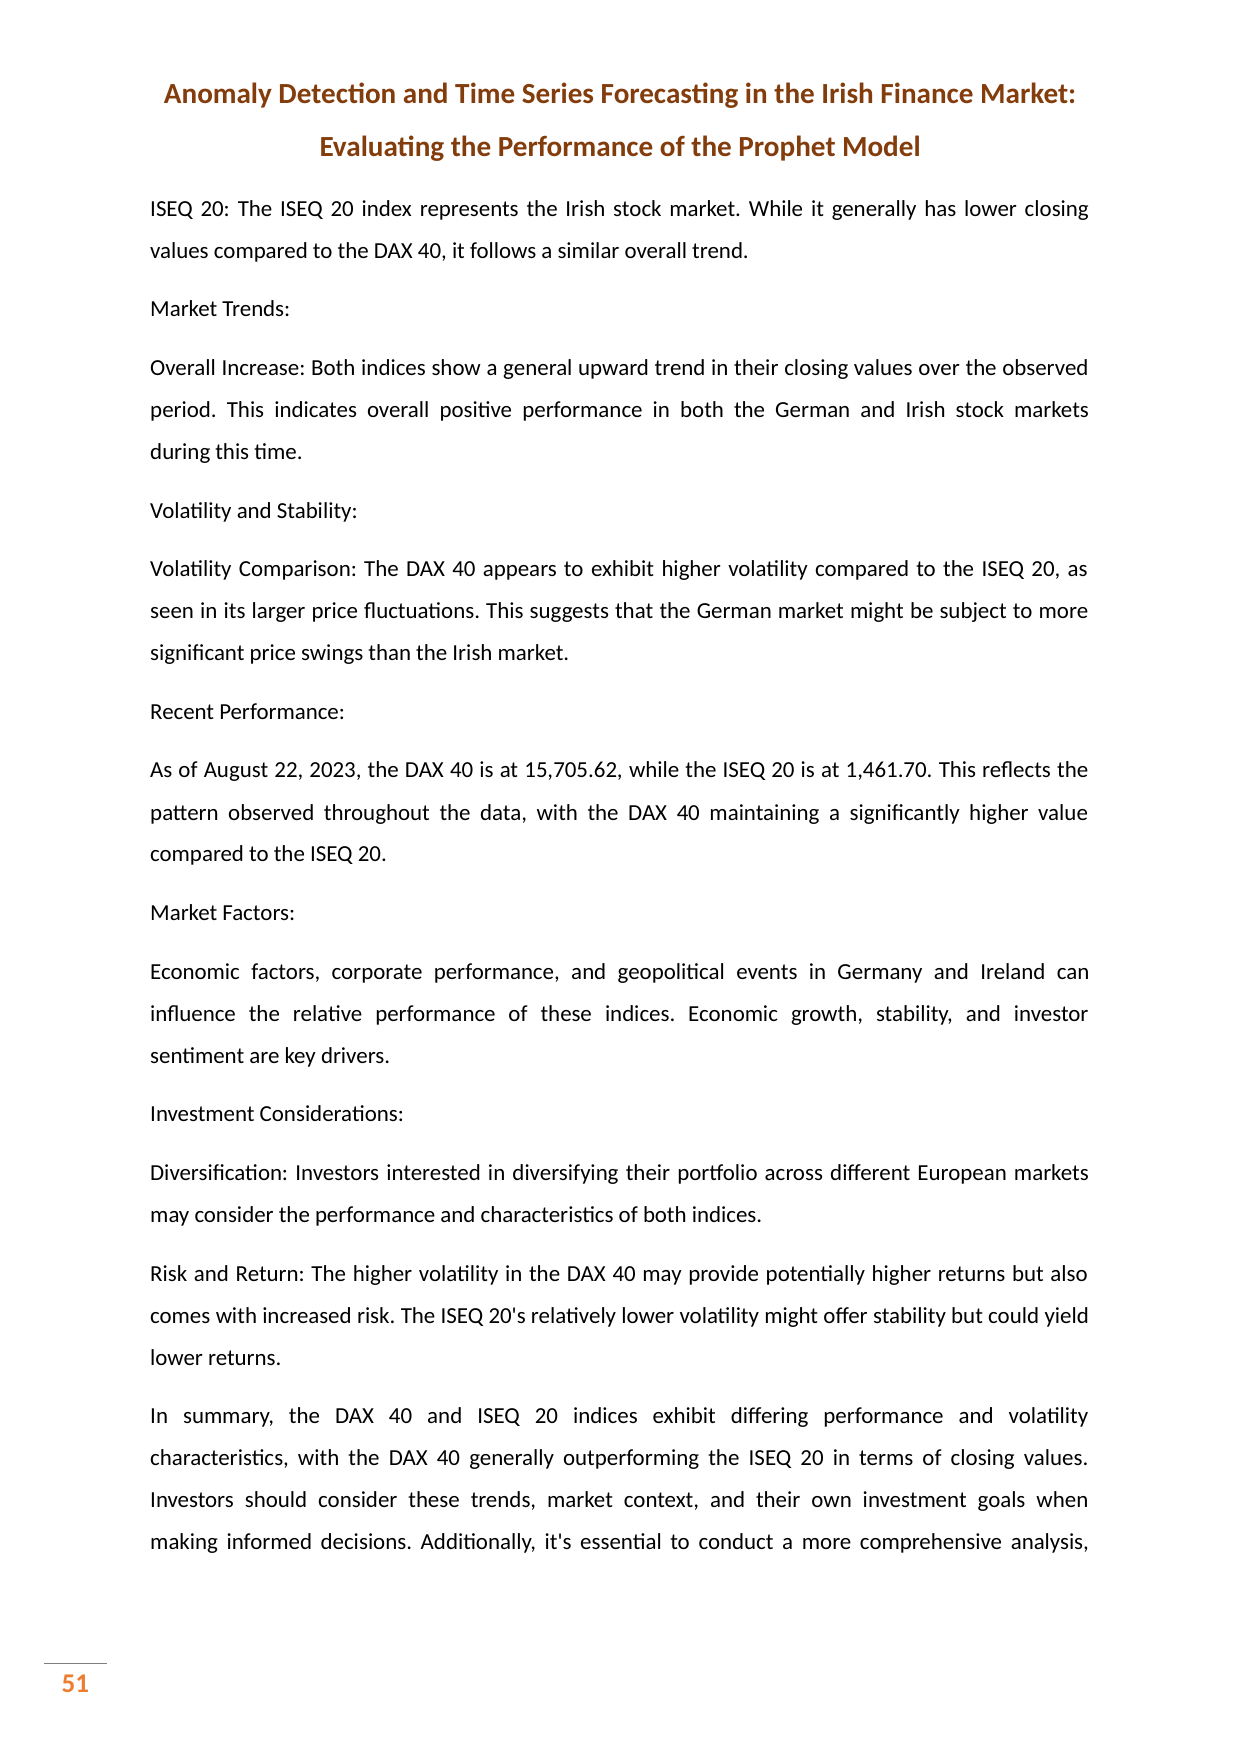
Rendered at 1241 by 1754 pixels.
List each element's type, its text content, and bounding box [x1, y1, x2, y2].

text Recent Performance: [150, 697, 1090, 725]
text Diversification: Investors interested in diversifying their portfolio across different European markets may consider the performance and characteristics of both indices. [150, 1158, 1090, 1228]
text Economic factors, corporate performance, and geopolitical events in Germany and Ireland can influence the relative performance of these indices. Economic growth, stability, and investor sentiment are key drivers. [150, 957, 1090, 1069]
text As of August 22, 2023, the DAX 40 is at 15,705.62, while the ISEQ 20 is at 1,461.70. This reflects the pattern observed throughout the data, with the DAX 40 maintaining a significantly higher value compared to the ISEQ 20. [150, 756, 1090, 868]
text Volatility and Stability: [150, 496, 1090, 524]
text Risk and Return: The higher volatility in the DAX 40 may provide potentially higher returns but also comes with increased risk. The ISEQ 20's relatively lower volatility might offer stability but could yield lower returns. [150, 1259, 1090, 1371]
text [150, 1401, 1090, 1555]
text ISEQ 20: The ISEQ 20 index represents the Irish stock market. While it generally has lower closing values compared to the DAX 40, it follows a similar overall trend. [150, 194, 1090, 264]
text Overall Increase: Both indices show a general upward trend in their closing values over the observed period. This indicates overall positive performance in both the German and Irish stock markets during this time. [150, 353, 1090, 465]
text Market Factors: [150, 898, 1090, 926]
text Volatility Comparison: The DAX 40 appears to exhibit higher volatility compared to the ISEQ 20, as seen in its larger price fluctuations. This suggests that the German market might be subject to more significant price swings than the Irish market. [150, 554, 1090, 666]
text Market Trends: [150, 294, 1090, 322]
text Investment Considerations: [150, 1099, 1090, 1127]
